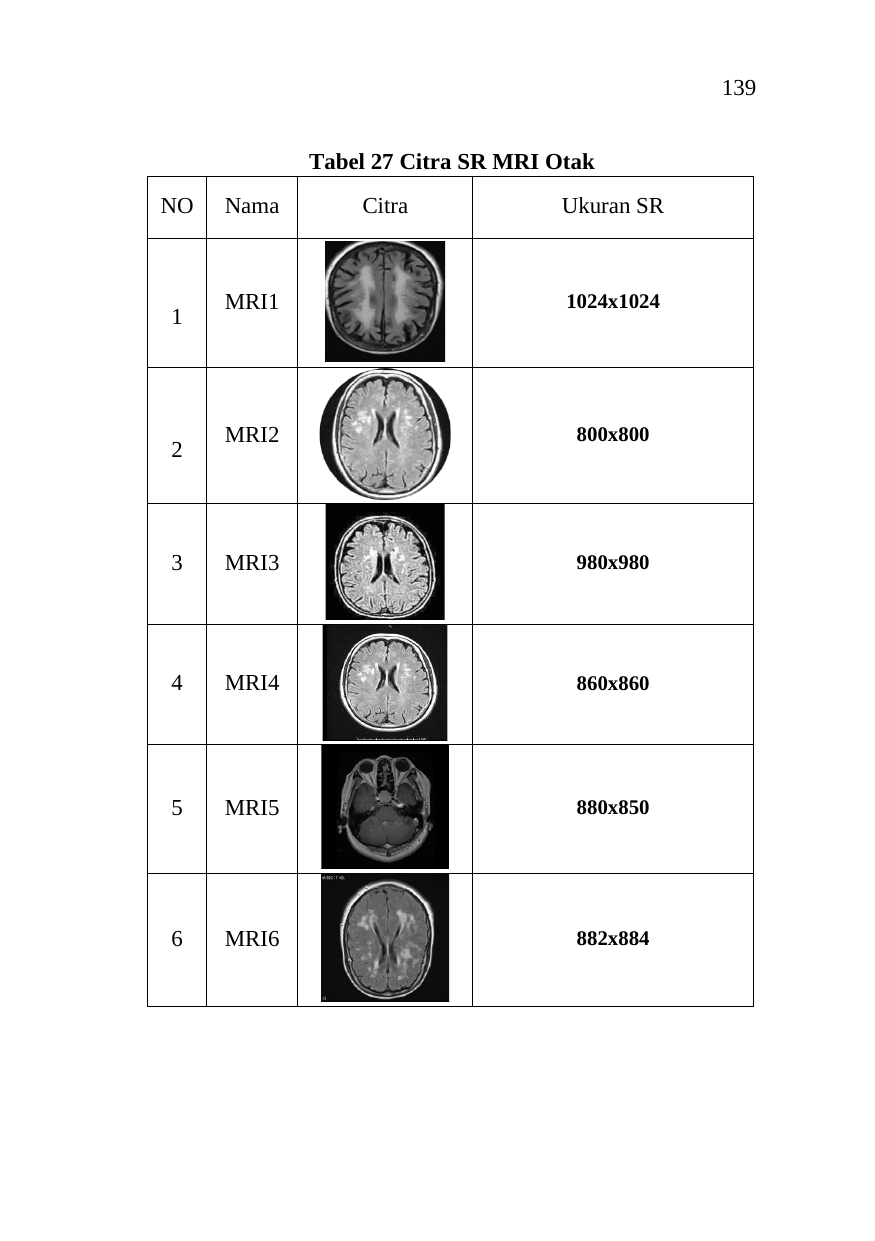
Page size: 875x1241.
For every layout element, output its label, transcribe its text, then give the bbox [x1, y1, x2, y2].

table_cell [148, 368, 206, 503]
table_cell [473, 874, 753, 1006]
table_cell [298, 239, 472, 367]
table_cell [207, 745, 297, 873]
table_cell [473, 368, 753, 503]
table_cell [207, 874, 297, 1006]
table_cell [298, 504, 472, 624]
picture [325, 504, 445, 620]
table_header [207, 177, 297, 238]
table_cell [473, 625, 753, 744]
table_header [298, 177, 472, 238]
picture [321, 745, 449, 869]
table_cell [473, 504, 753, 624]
picture [321, 873, 450, 1002]
text Tabel 27 Citra SR MRI Otak [148, 148, 756, 174]
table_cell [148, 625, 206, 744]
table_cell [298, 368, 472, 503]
picture [325, 241, 446, 362]
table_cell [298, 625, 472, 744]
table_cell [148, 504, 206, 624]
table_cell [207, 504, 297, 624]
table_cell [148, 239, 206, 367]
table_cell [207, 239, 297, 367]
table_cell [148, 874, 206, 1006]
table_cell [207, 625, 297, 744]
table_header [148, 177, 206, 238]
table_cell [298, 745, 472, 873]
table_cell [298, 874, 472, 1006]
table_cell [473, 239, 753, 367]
picture [322, 625, 448, 741]
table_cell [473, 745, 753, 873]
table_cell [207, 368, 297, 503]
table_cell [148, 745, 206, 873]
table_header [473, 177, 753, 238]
picture [319, 368, 451, 500]
